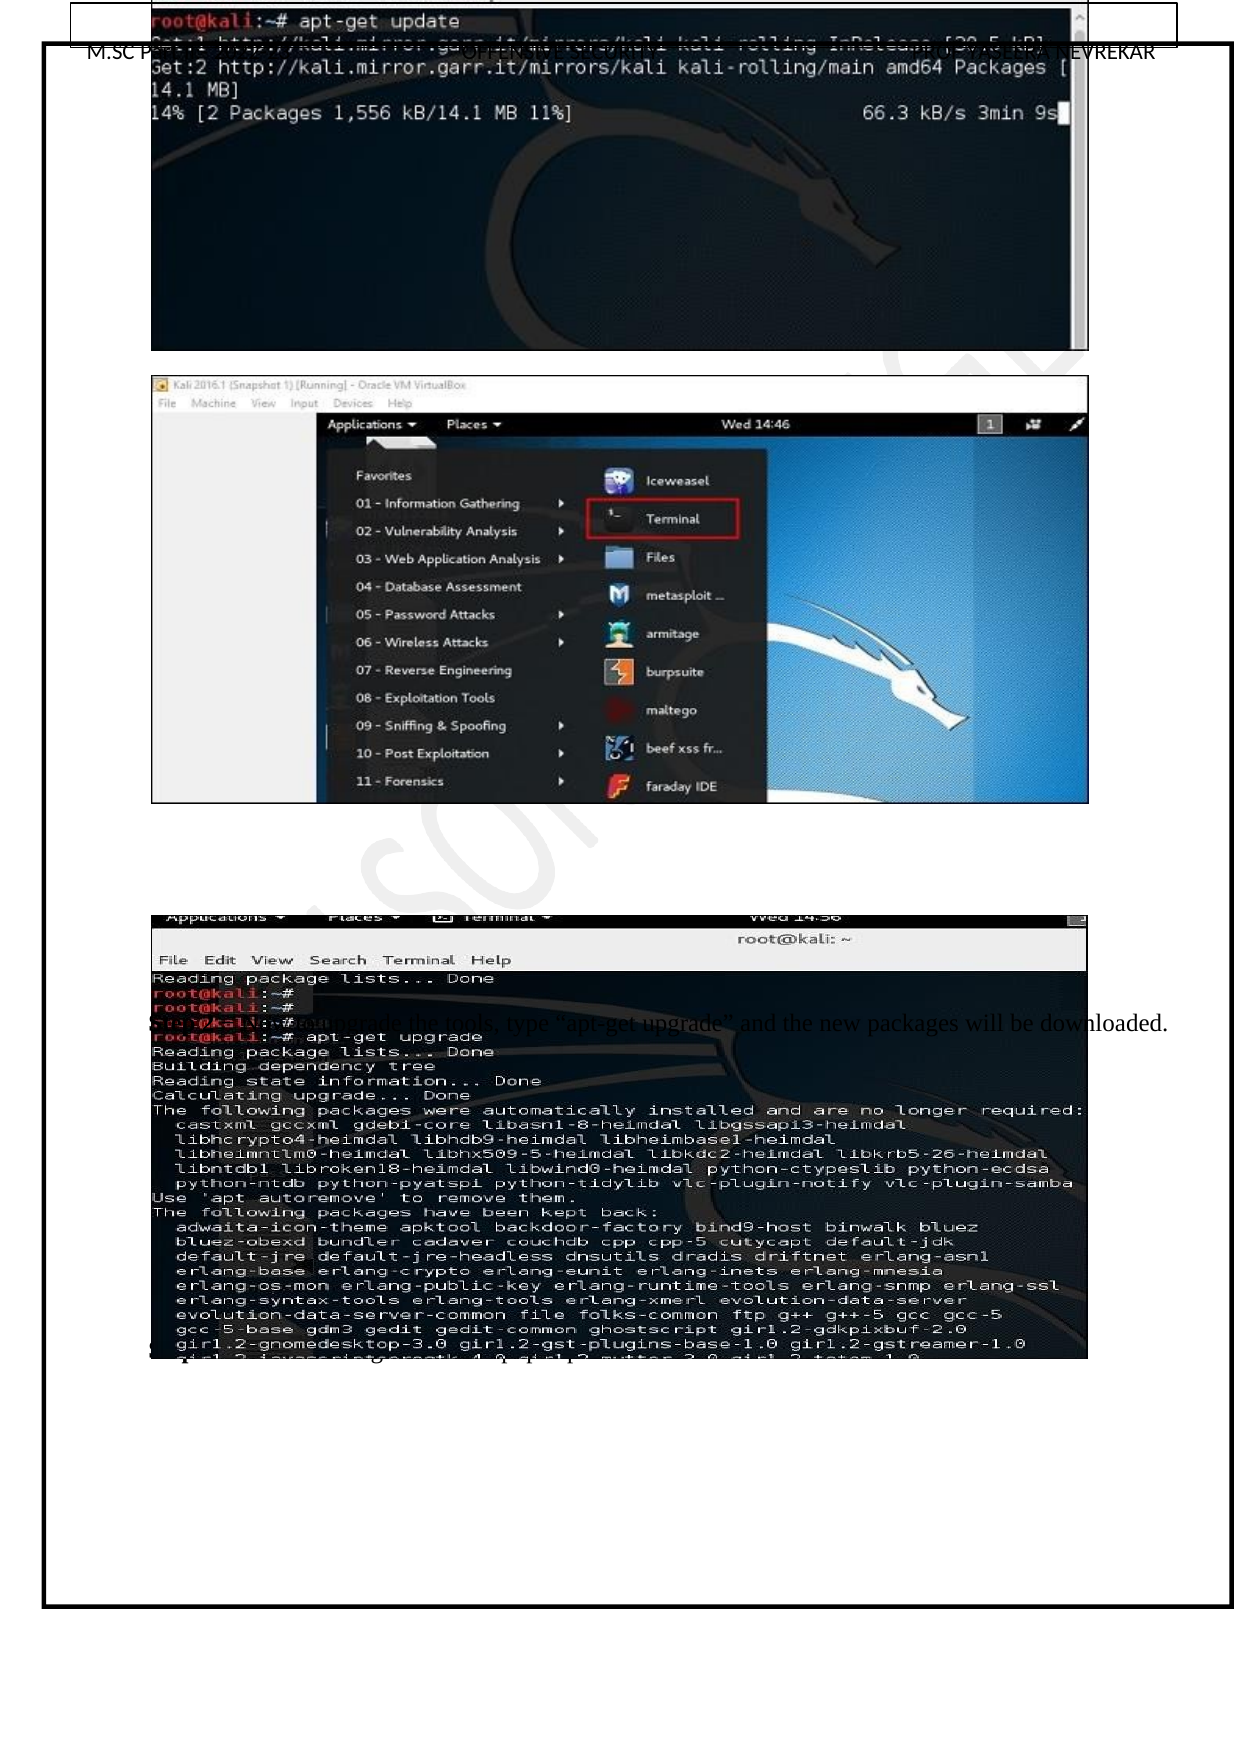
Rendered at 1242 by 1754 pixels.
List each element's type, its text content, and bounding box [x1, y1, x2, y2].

text M.SC Part II:- 2022-23 OFFENSIVE SECURITY PROF YASEERA NEVREKAR [86, 37, 1179, 65]
picture [151, 4, 1089, 37]
picture [151, 1037, 1088, 1359]
picture [151, 65, 1089, 1008]
text Step 2 − Now to upgrade the tools, type “apt-get upgrade” and the new packages will be downloaded. [148, 1008, 1179, 1037]
